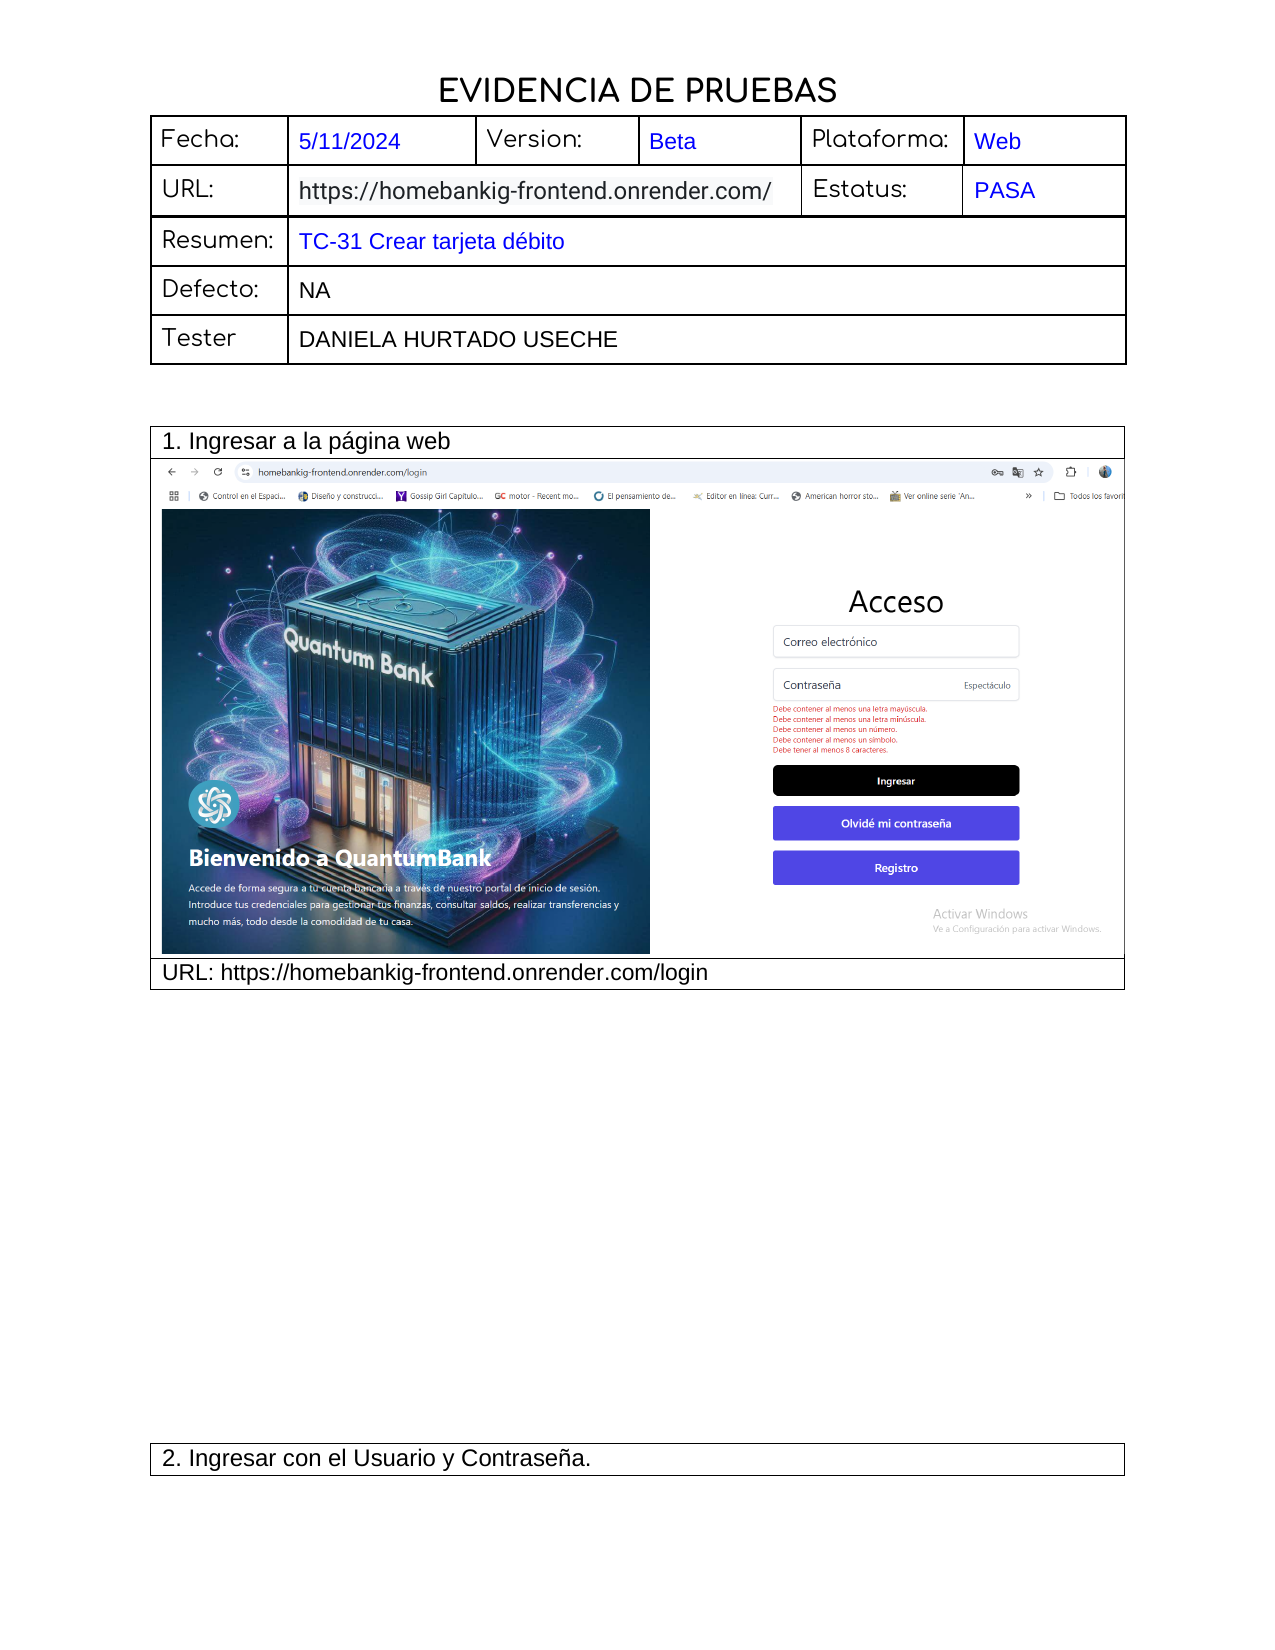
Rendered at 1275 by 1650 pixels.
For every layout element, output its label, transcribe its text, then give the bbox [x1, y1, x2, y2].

text EVIDENCIA DE PRUEBAS [150, 75, 1125, 110]
table_header Version: [477, 117, 638, 164]
table_header 5/11/2024 [289, 117, 475, 164]
table_cell Resumen: [152, 218, 287, 265]
table_header 1. Ingresar a la página web [151, 427, 1124, 458]
table_header Plataforma: [802, 117, 963, 164]
table_header 2. Ingresar con el Usuario y Contraseña. [151, 1444, 1124, 1475]
table_cell URL: https://homebankig-frontend.onrender.com/login [151, 959, 1124, 989]
table_cell TC-31 Crear tarjeta débito [289, 218, 1125, 265]
table_cell DANIELA HURTADO USECHE [289, 316, 1125, 363]
table_cell NA [289, 267, 1125, 314]
table_cell PASA [963, 166, 1125, 215]
table_cell URL: [152, 166, 287, 215]
table_header Fecha: [152, 117, 287, 164]
table_cell [151, 459, 1124, 957]
table_cell Defecto: [152, 267, 287, 314]
table_cell Tester [152, 316, 287, 363]
picture [161, 459, 1125, 954]
table_cell https://homebankig-frontend.onrender.com/ [289, 166, 801, 215]
table_cell Estatus: [802, 166, 962, 215]
table_header Beta [640, 117, 800, 164]
table_header Web [965, 117, 1125, 164]
